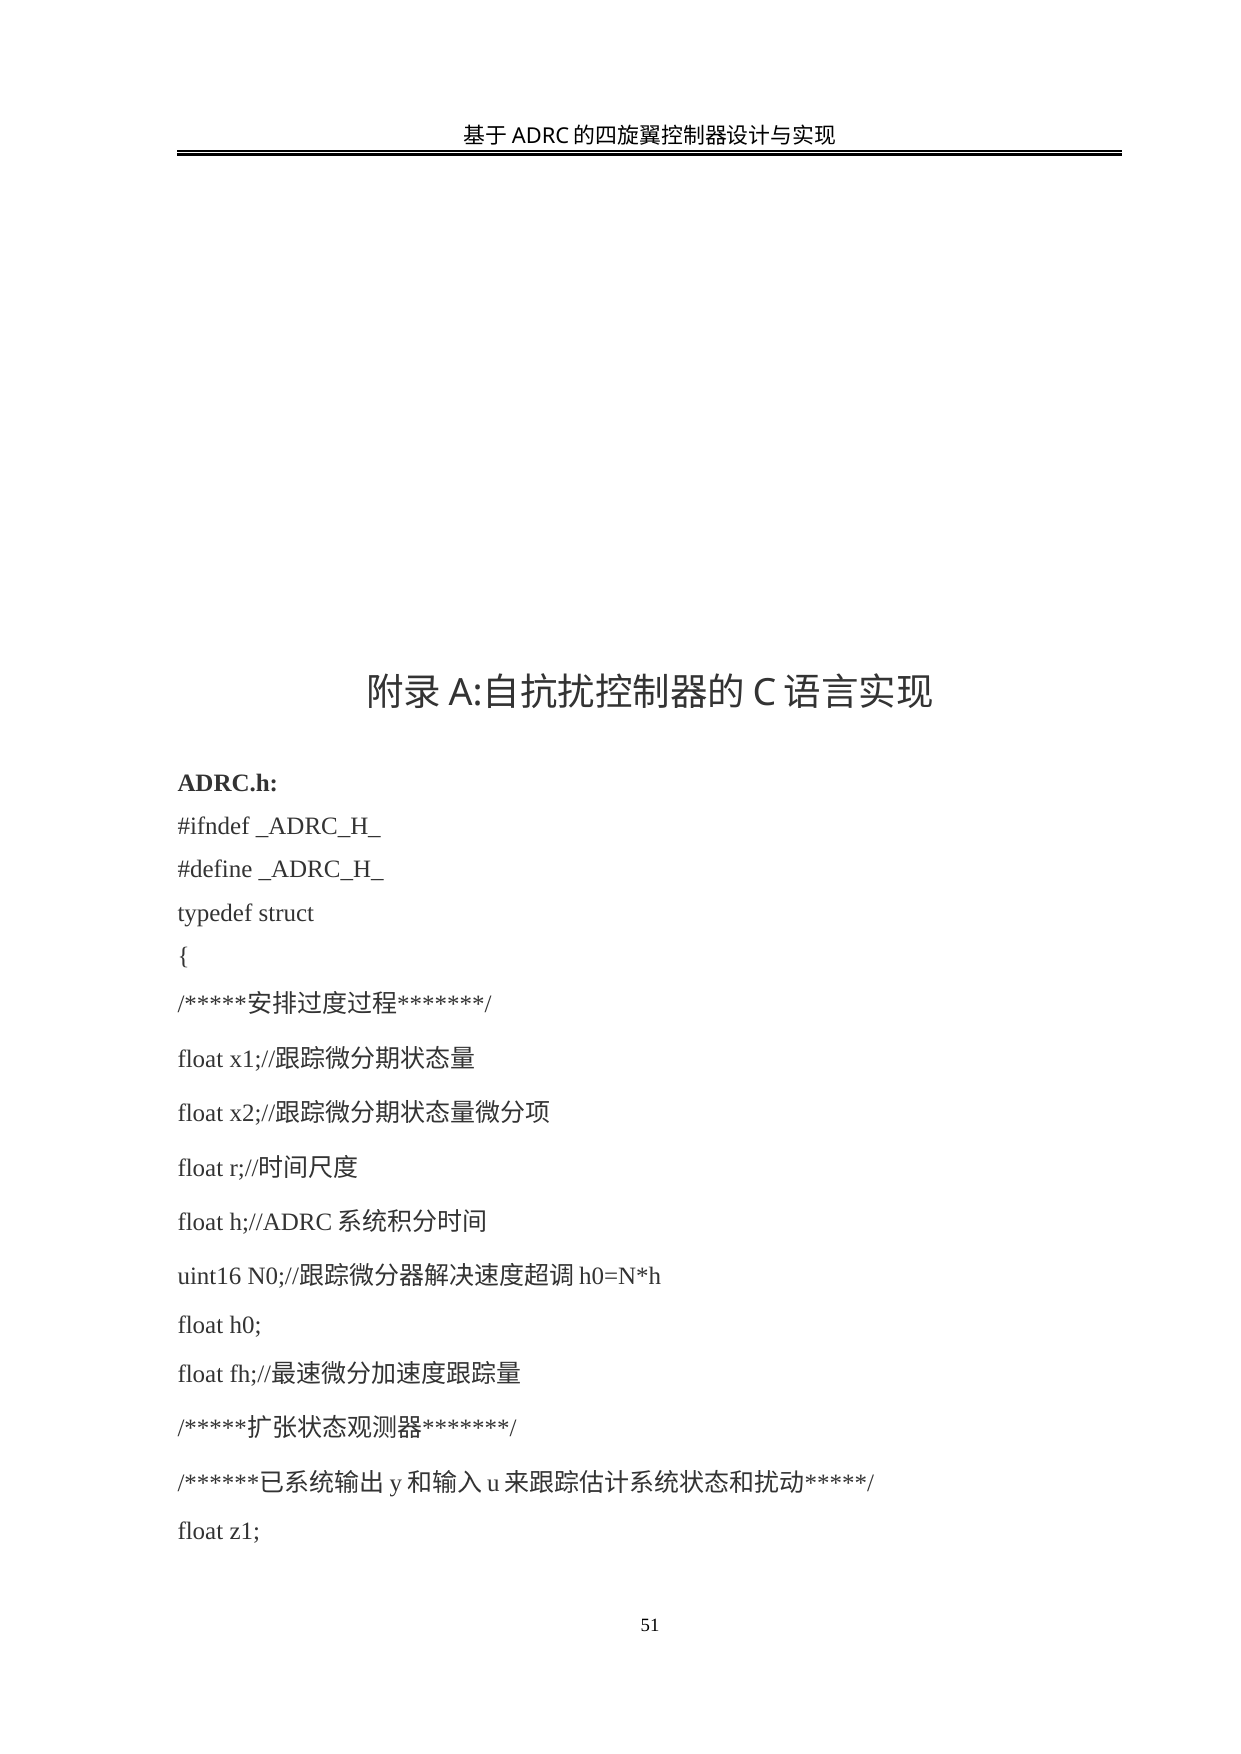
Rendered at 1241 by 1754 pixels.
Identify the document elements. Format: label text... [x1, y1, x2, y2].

text /*****扩张状态观测器*******/ [177, 1408, 1122, 1444]
subtitle 附录A:自抗扰控制器的C语言实现 [177, 662, 1122, 716]
text #ifndef _ADRC_H_ [177, 811, 1122, 840]
text { [177, 941, 1122, 969]
text /*****安排过度过程*******/ [177, 984, 1122, 1020]
text #define _ADRC_H_ [177, 854, 1122, 883]
text float h0; [177, 1310, 1122, 1339]
text float r;//时间尺度 [177, 1147, 1122, 1183]
text uint16 N0;//跟踪微分器解决速度超调h0=N*h [177, 1256, 1122, 1292]
text float x2;//跟踪微分期状态量微分项 [177, 1093, 1122, 1129]
text typedef struct [177, 898, 1122, 926]
text float x1;//跟踪微分期状态量 [177, 1038, 1122, 1074]
text float fh;//最速微分加速度跟踪量 [177, 1353, 1122, 1389]
text /******已系统输出y和输入u来跟踪估计系统状态和扰动*****/ [177, 1462, 1122, 1498]
text float h;//ADRC系统积分时间 [177, 1201, 1122, 1238]
text float z1; [177, 1516, 1122, 1545]
text ADRC.h: [177, 768, 1122, 797]
